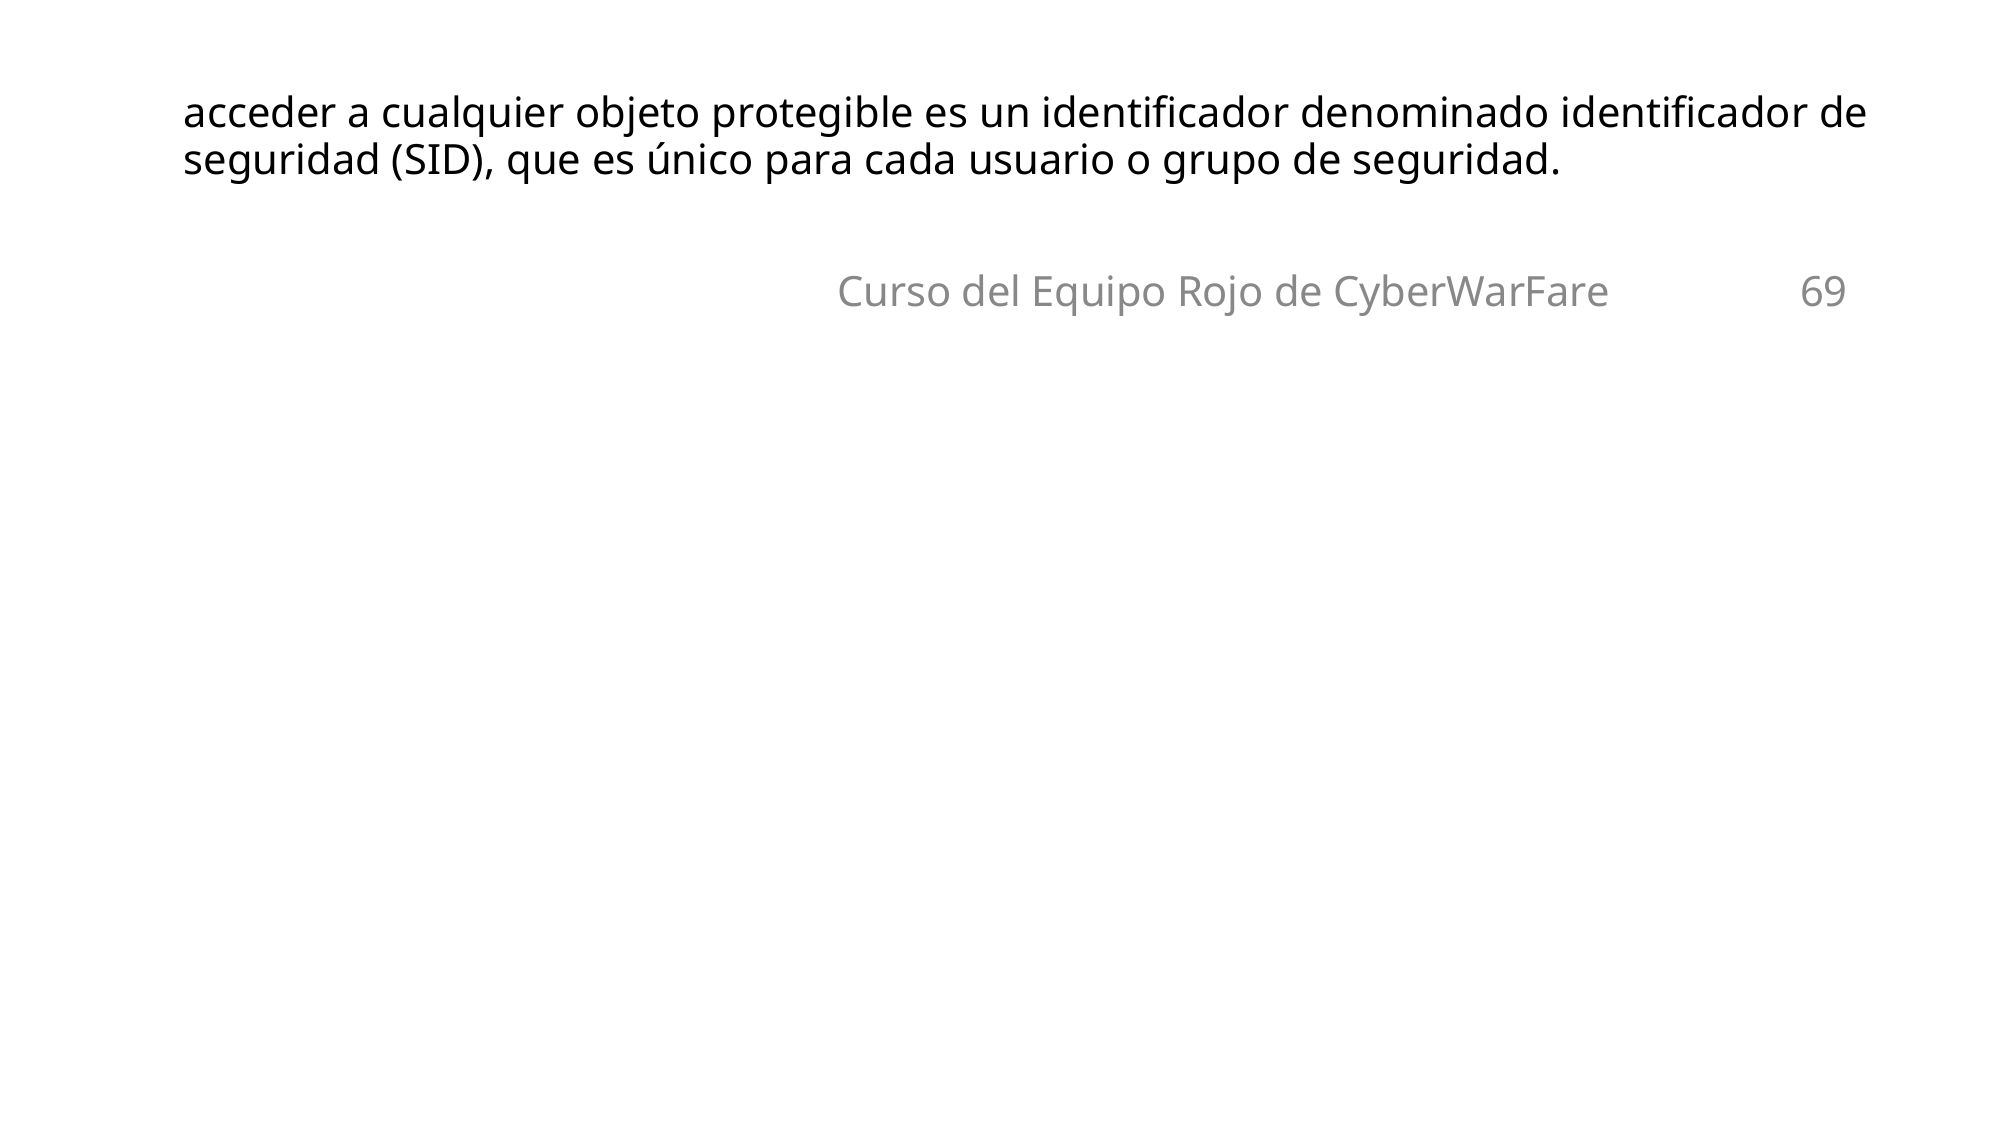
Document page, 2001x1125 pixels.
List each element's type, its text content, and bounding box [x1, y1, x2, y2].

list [146, 87, 1918, 186]
text Curso del Equipo Rojo de CyberWarFare 69 [838, 262, 2000, 319]
